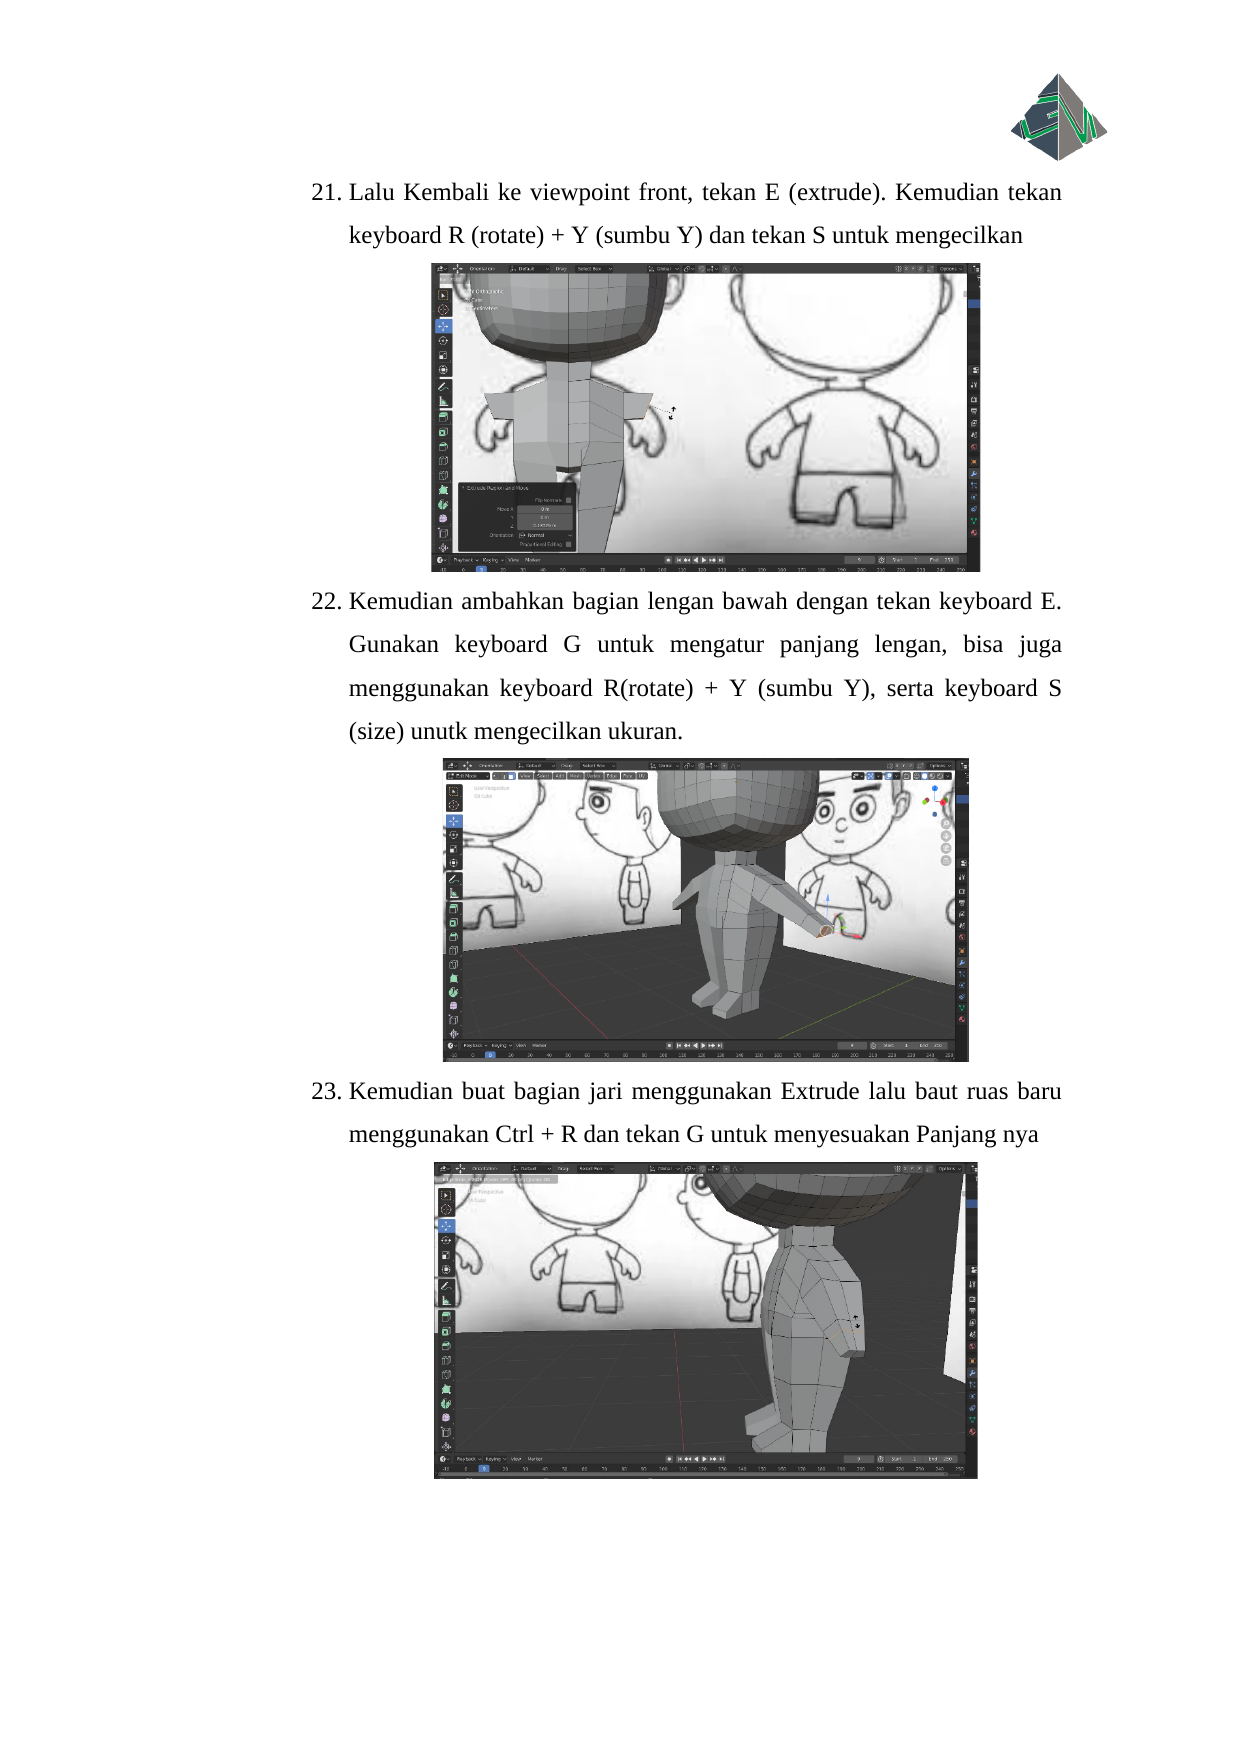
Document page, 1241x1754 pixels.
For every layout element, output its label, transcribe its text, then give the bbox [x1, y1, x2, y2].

list Lalu Kembali ke viewpoint front, tekan E (extrude). Kemudian tekan keyboard R (rotate) + Y (sumbu Y) dan tekan S untuk mengecilkan [311, 177, 1063, 249]
picture [1010, 73, 1108, 161]
picture [434, 1162, 978, 1479]
list Kemudian buat bagian jari menggunakan Extrude lalu baut ruas baru menggunakan Ctrl + R dan tekan G untuk menyesuakan Panjang nya [311, 1076, 1063, 1148]
picture [442, 758, 969, 1062]
list Kemudian ambahkan bagian lengan bawah dengan tekan keyboard E. Gunakan keyboard G untuk mengatur panjang lengan, bisa juga menggunakan keyboard R(rotate) + Y (sumbu Y), serta keyboard S (size) unutk mengecilkan ukuran. [311, 586, 1063, 744]
picture [431, 263, 981, 572]
